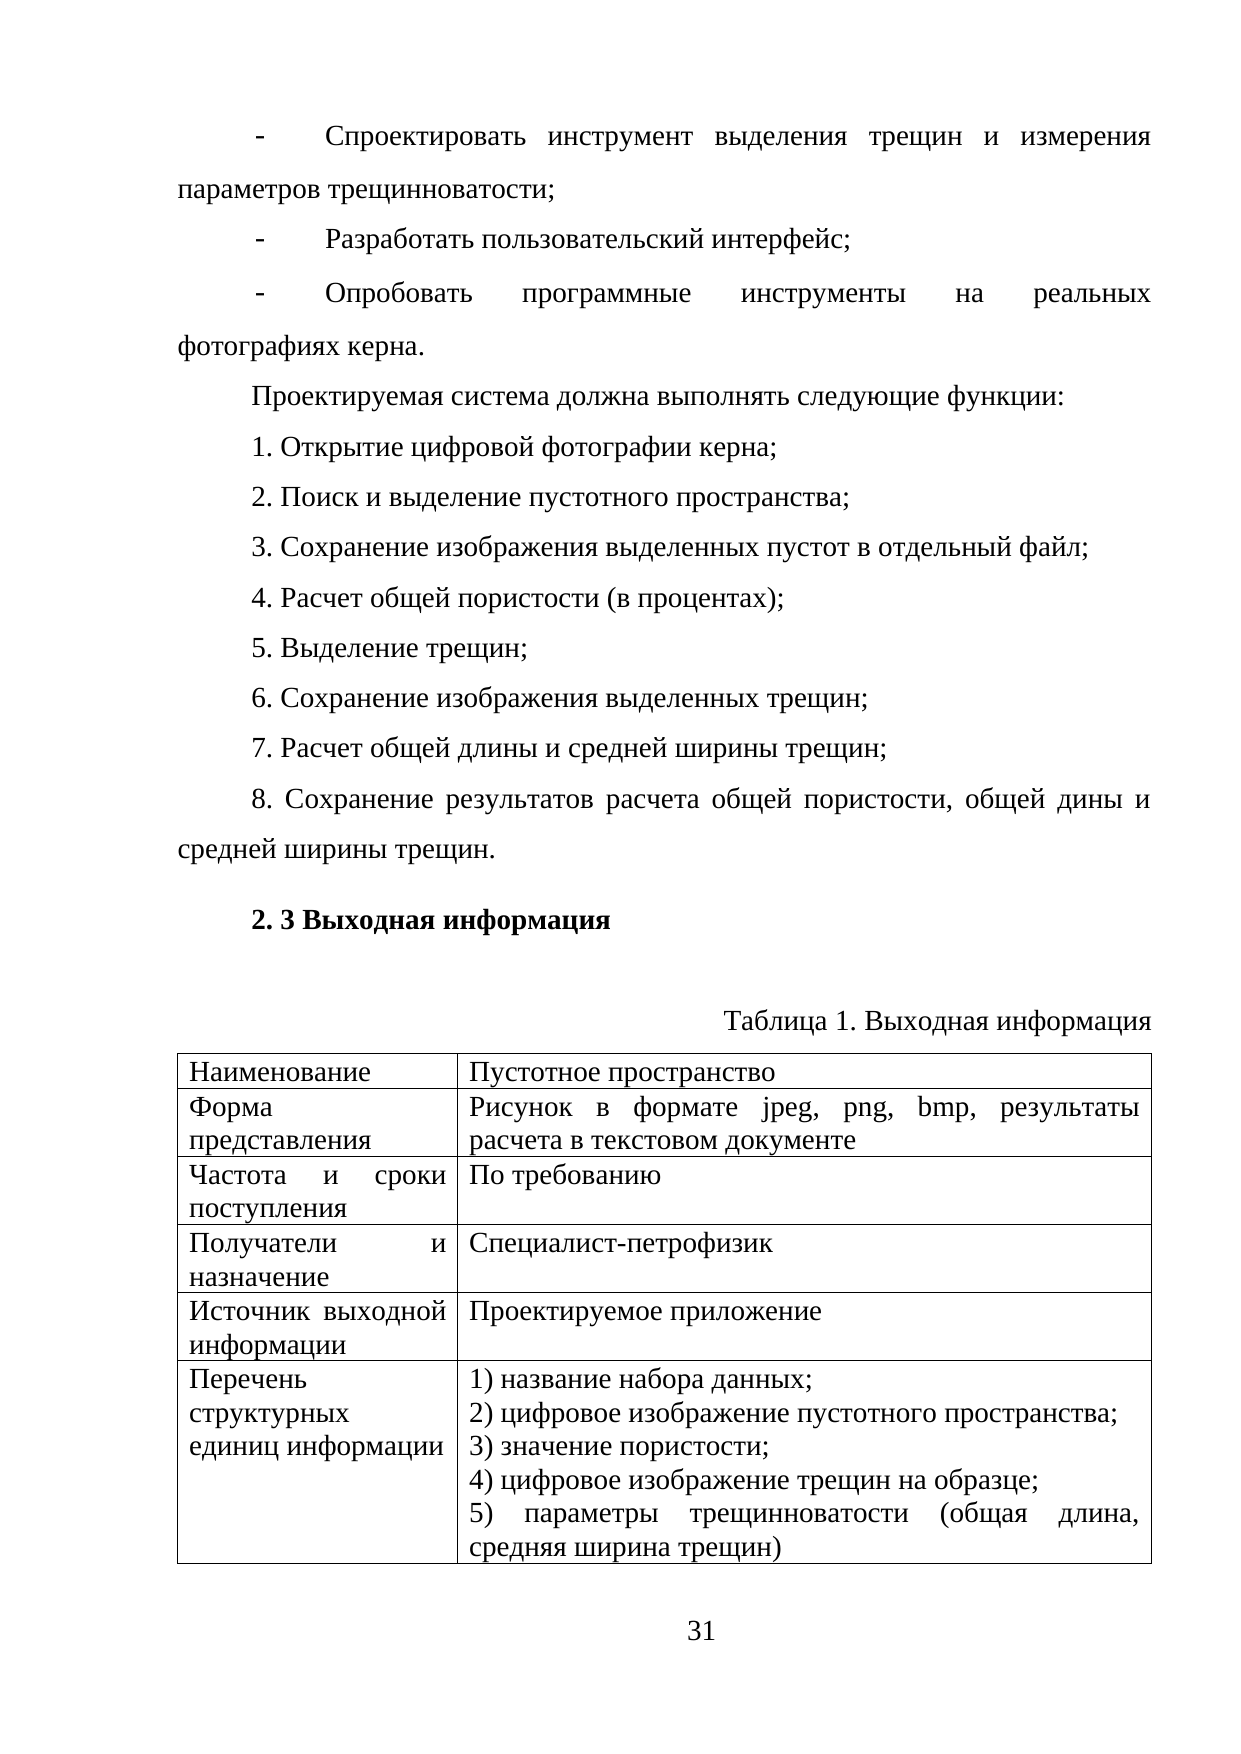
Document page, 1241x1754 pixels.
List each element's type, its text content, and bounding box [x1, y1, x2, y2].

table_cell Перечень структурных единиц информации [178, 1361, 457, 1563]
table_header Пустотное пространство [458, 1054, 1151, 1088]
table_cell Специалист-петрофизик [458, 1225, 1151, 1292]
table_cell 1) название набора данных; 2) цифровое изображение пустотного пространства; 3) значение пористости; 4) цифровое изображение трещин на образце; 5) параметры трещинноватости (общая длина, средняя ширина трещин) [458, 1361, 1151, 1563]
table_cell Проектируемое приложение [458, 1293, 1151, 1360]
text Проектируемая система должна выполнять следующие функции: [177, 378, 1152, 412]
text 3. Сохранение изображения выделенных пустот в отдельный файл; [177, 529, 1152, 563]
list Опробовать программные инструменты на реальных фотографиях керна. [177, 275, 1152, 362]
subtitle 2. 3 Выходная информация [177, 902, 1152, 936]
text 5. Выделение трещин; [177, 630, 1152, 663]
text 7. Расчет общей длины и средней ширины трещин; [177, 731, 1152, 764]
text 6. Сохранение изображения выделенных трещин; [177, 680, 1152, 714]
list Разработать пользовательский интерфейс; [177, 221, 1152, 257]
table_cell Получатели и назначение [178, 1225, 457, 1292]
table_cell Рисунок в формате jpeg, png, bmp, результаты расчета в текстовом документе [458, 1089, 1151, 1156]
list Спроектировать инструмент выделения трещин и измерения параметров трещинноватости; [177, 118, 1152, 204]
text 1. Открытие цифровой фотографии керна; [177, 429, 1152, 462]
text 4. Расчет общей пористости (в процентах); [177, 580, 1152, 613]
table_cell Форма представления [178, 1089, 457, 1156]
text Таблица 1. Выходная информация [177, 1003, 1152, 1037]
table_cell Частота и сроки поступления [178, 1157, 457, 1224]
table_cell По требованию [458, 1157, 1151, 1224]
table_cell Источник выходной информации [178, 1293, 457, 1360]
table_header Наименование [178, 1054, 457, 1088]
text 8. Сохранение результатов расчета общей пористости, общей дины и средней ширины трещин. [177, 781, 1152, 865]
text 2. Поиск и выделение пустотного пространства; [177, 479, 1152, 513]
